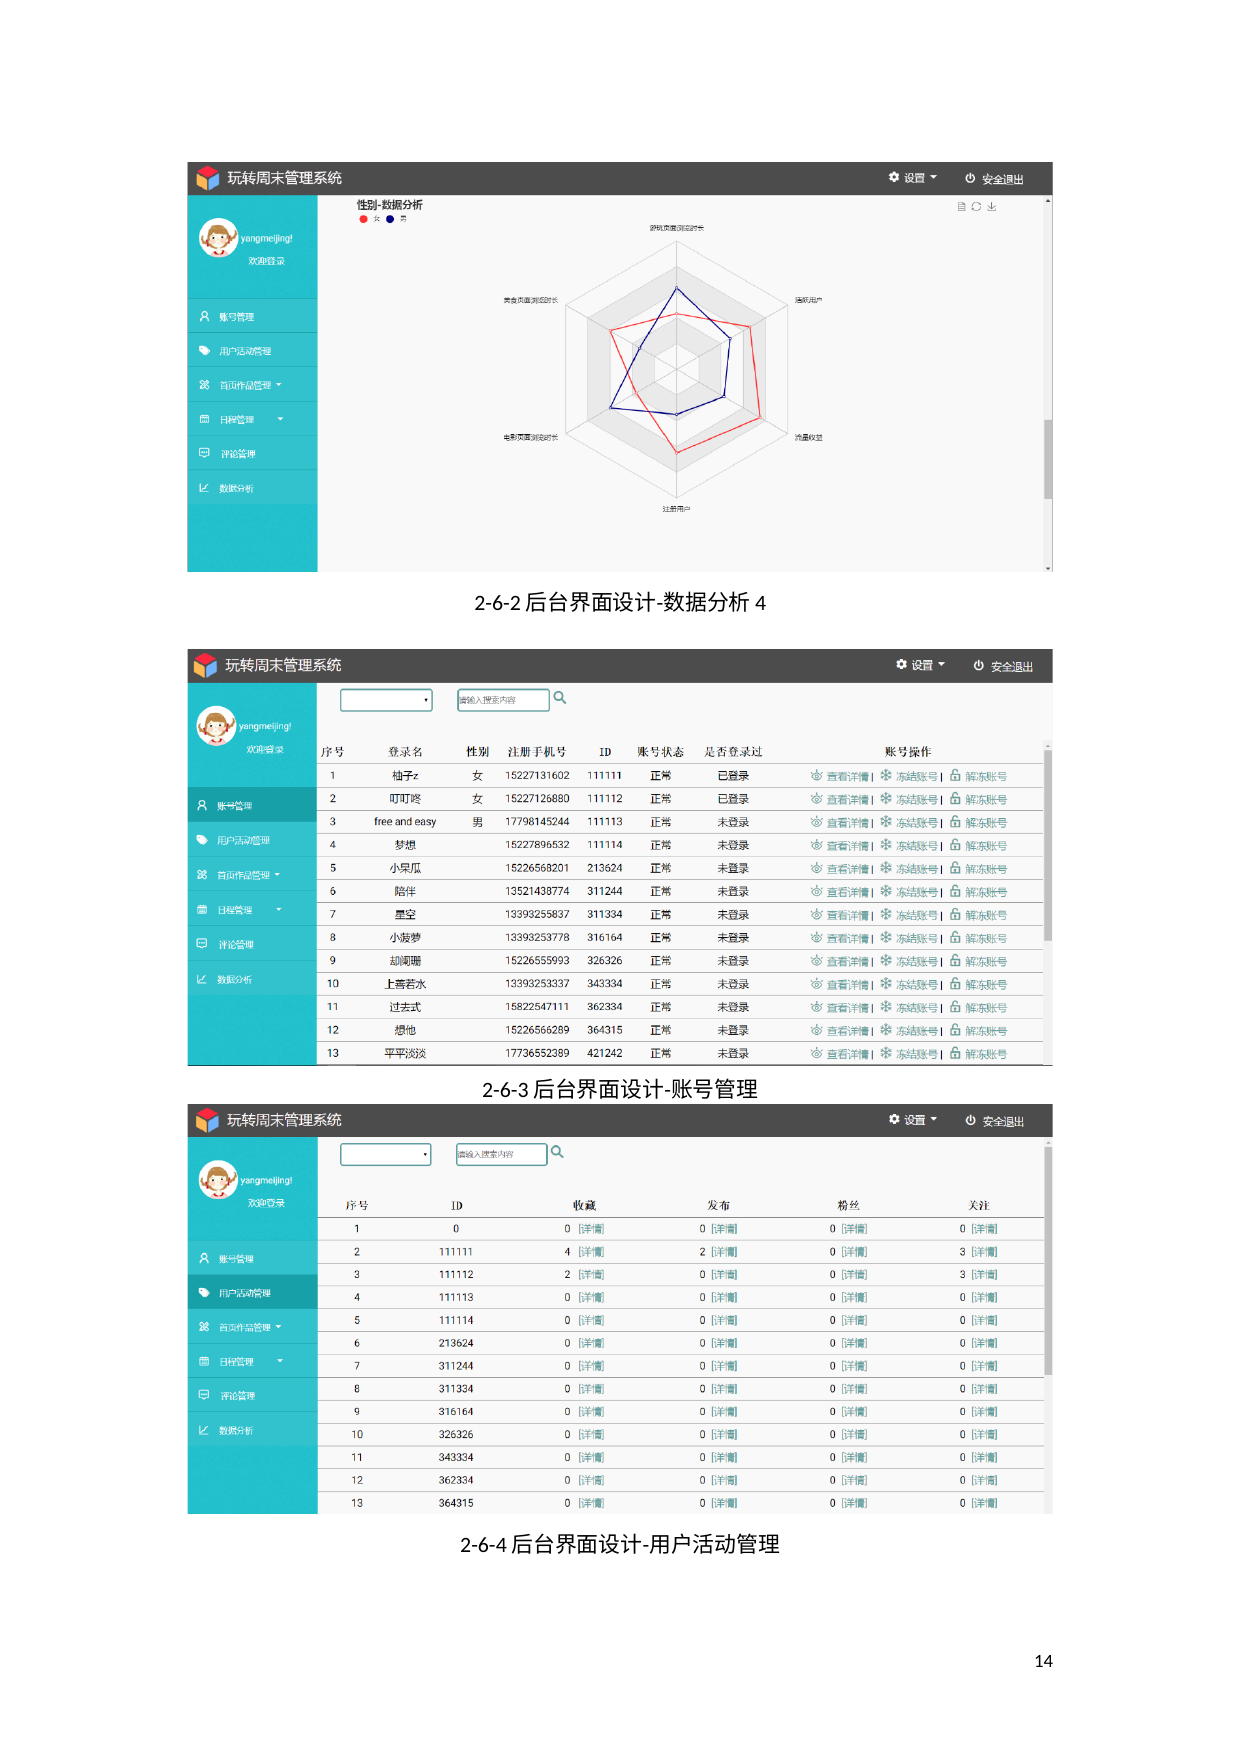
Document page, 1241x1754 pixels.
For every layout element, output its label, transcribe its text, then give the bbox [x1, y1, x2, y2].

picture [187, 162, 1053, 572]
text 2-6-2后台界面设计-数据分析4 [187, 584, 1053, 617]
picture [187, 649, 1053, 1066]
text 2-6-4后台界面设计-用户活动管理 [187, 1527, 1053, 1559]
text 2-6-3后台界面设计-账号管理 [187, 1072, 1053, 1104]
picture [187, 1104, 1053, 1514]
